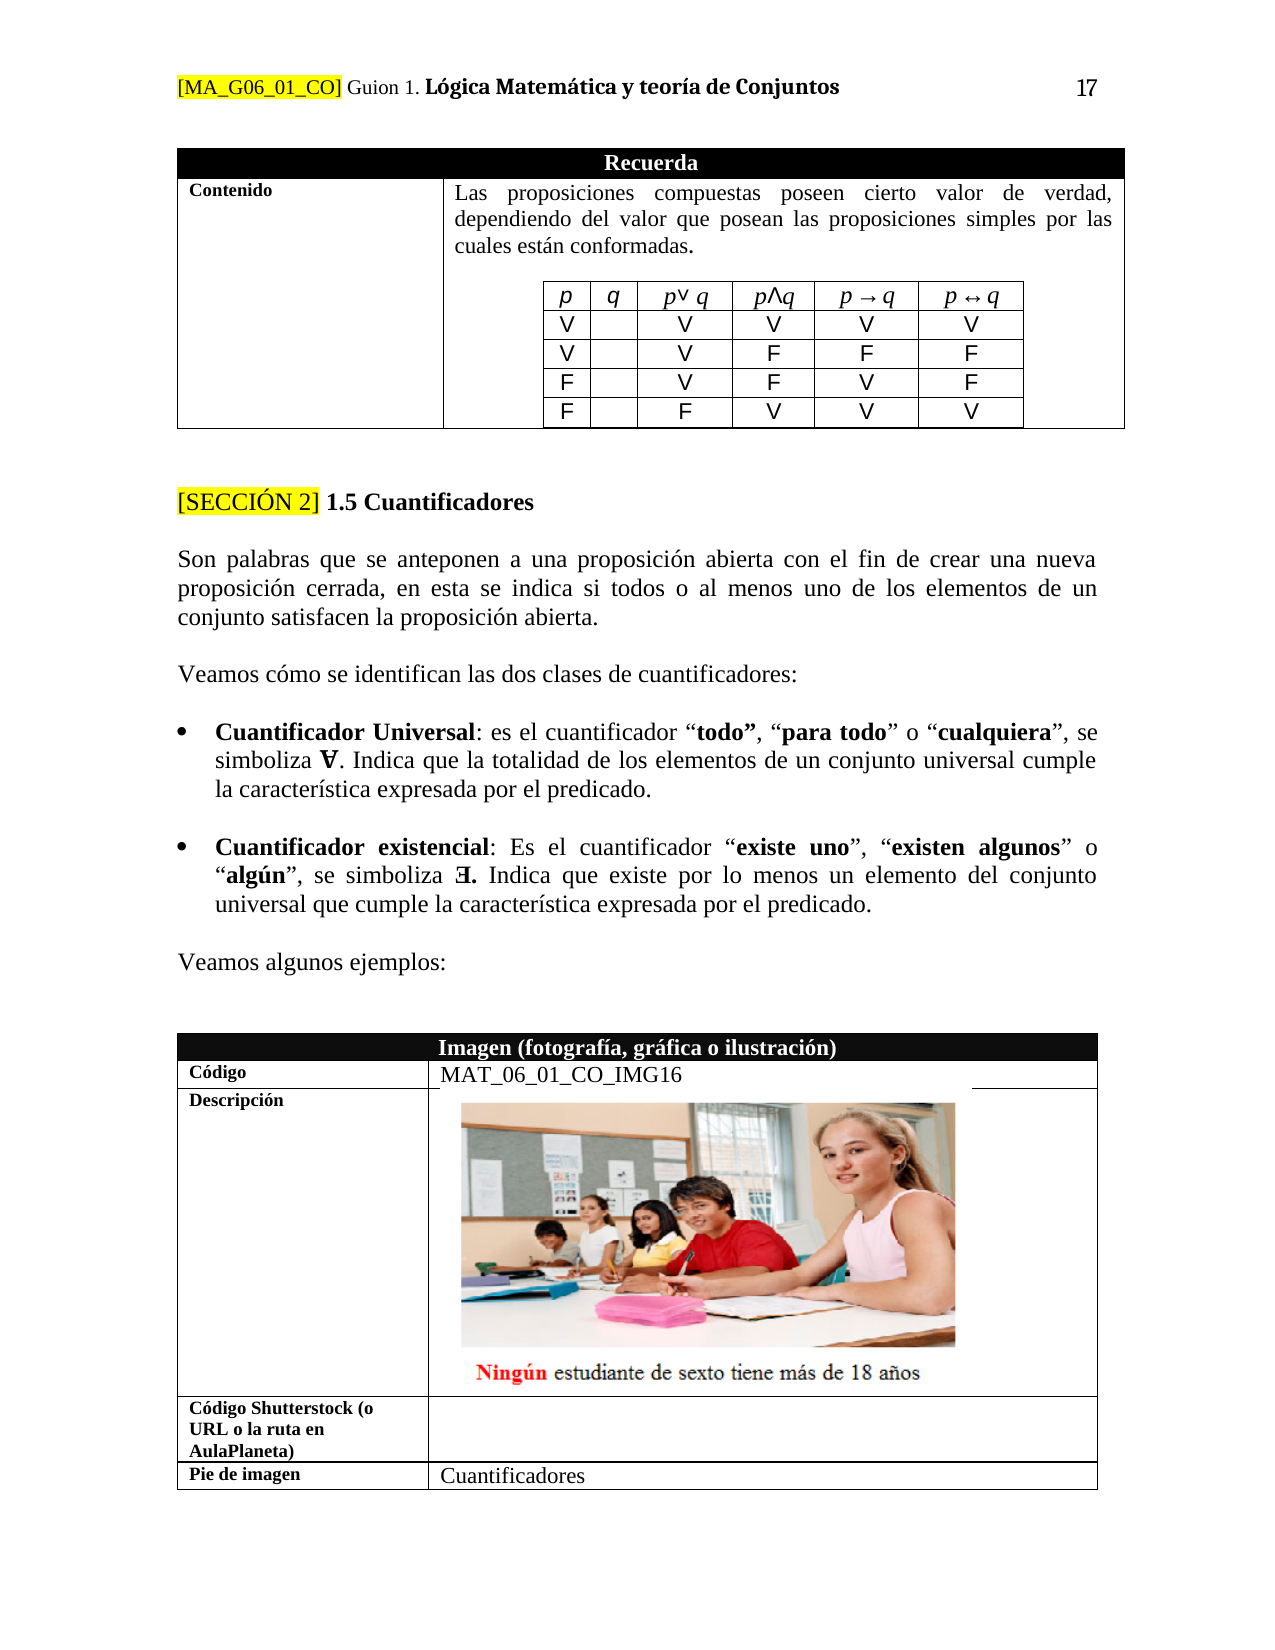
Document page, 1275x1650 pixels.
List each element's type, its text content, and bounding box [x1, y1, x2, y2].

table_cell Las proposiciones compuestas poseen cierto valor de verdad, dependiendo del valor que posean las proposiciones simples por las cuales están conformadas. [444, 179, 1124, 428]
table_cell [972, 1089, 1097, 1396]
text Veamos algunos ejemplos: [177, 947, 1098, 975]
table_cell Pie de imagen [178, 1463, 428, 1489]
table_cell Descripción [178, 1089, 428, 1396]
text [SECCIÓN 2] 1.5 Cuantificadores [319, 487, 1098, 515]
table_header Imagen (fotografía, gráfica o ilustración) [178, 1034, 1097, 1060]
picture [440, 1088, 972, 1396]
text Son palabras que se anteponen a una proposición abierta con el fin de crear una nueva proposición cerrada, en esta se indica si todos o al menos uno de los elementos de un conjunto satisfacen la proposición abierta. [177, 544, 1098, 630]
table_cell Código [178, 1061, 428, 1088]
table_cell Cuantificadores [429, 1463, 1097, 1489]
table_cell Código Shutterstock (o URL o la ruta en AulaPlaneta) [178, 1397, 428, 1461]
text Veamos cómo se identifican las dos clases de cuantificadores: [177, 659, 1098, 688]
list Cuantificador existencial: Es el cuantificador “existe uno”, “existen algunos” o “algún”, se simboliza Ǝ. Indica que existe por lo menos un elemento del conjunto universal que cumple la característica expresada por el predicado. [177, 832, 1098, 918]
table_header Recuerda [178, 149, 1124, 178]
table_cell [429, 1397, 1097, 1461]
list Cuantificador Universal: es el cuantificador “todo”, “para todo” o “cualquiera”, se simboliza Ɐ. Indica que la totalidad de los elementos de un conjunto universal cumple la característica expresada por el predicado. [177, 717, 1098, 803]
table_cell [429, 1089, 440, 1396]
table_cell Contenido [178, 179, 443, 428]
table_cell MAT_06_01_CO_IMG16 [429, 1061, 1097, 1088]
